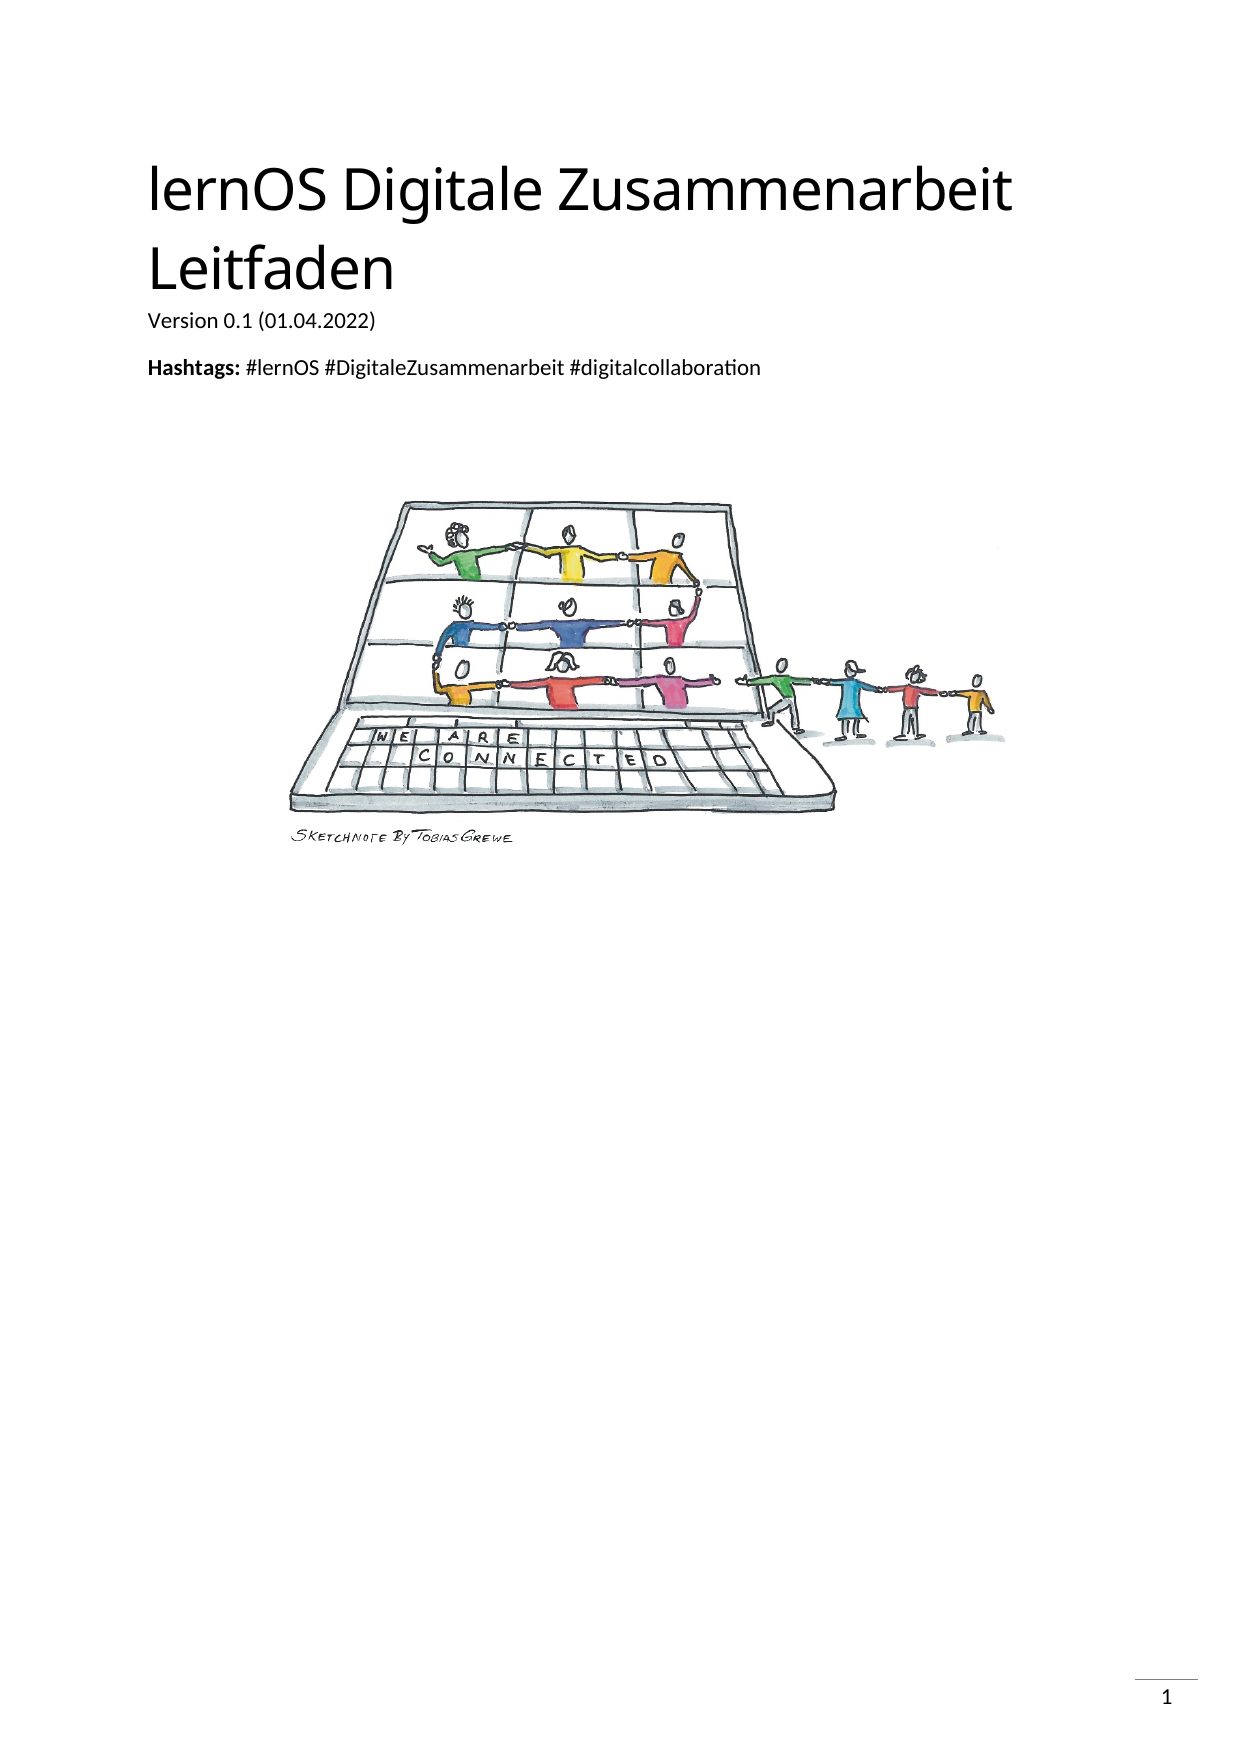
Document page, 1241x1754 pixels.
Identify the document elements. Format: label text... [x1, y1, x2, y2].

picture [147, 407, 1093, 940]
title lernOS Digitale Zusammenarbeit Leitfaden [148, 148, 1093, 307]
text Hashtags: #lernOS #DigitaleZusammenarbeit #digitalcollaboration [148, 353, 1093, 381]
text Version 0.1 (01.04.2022) [148, 307, 1093, 334]
